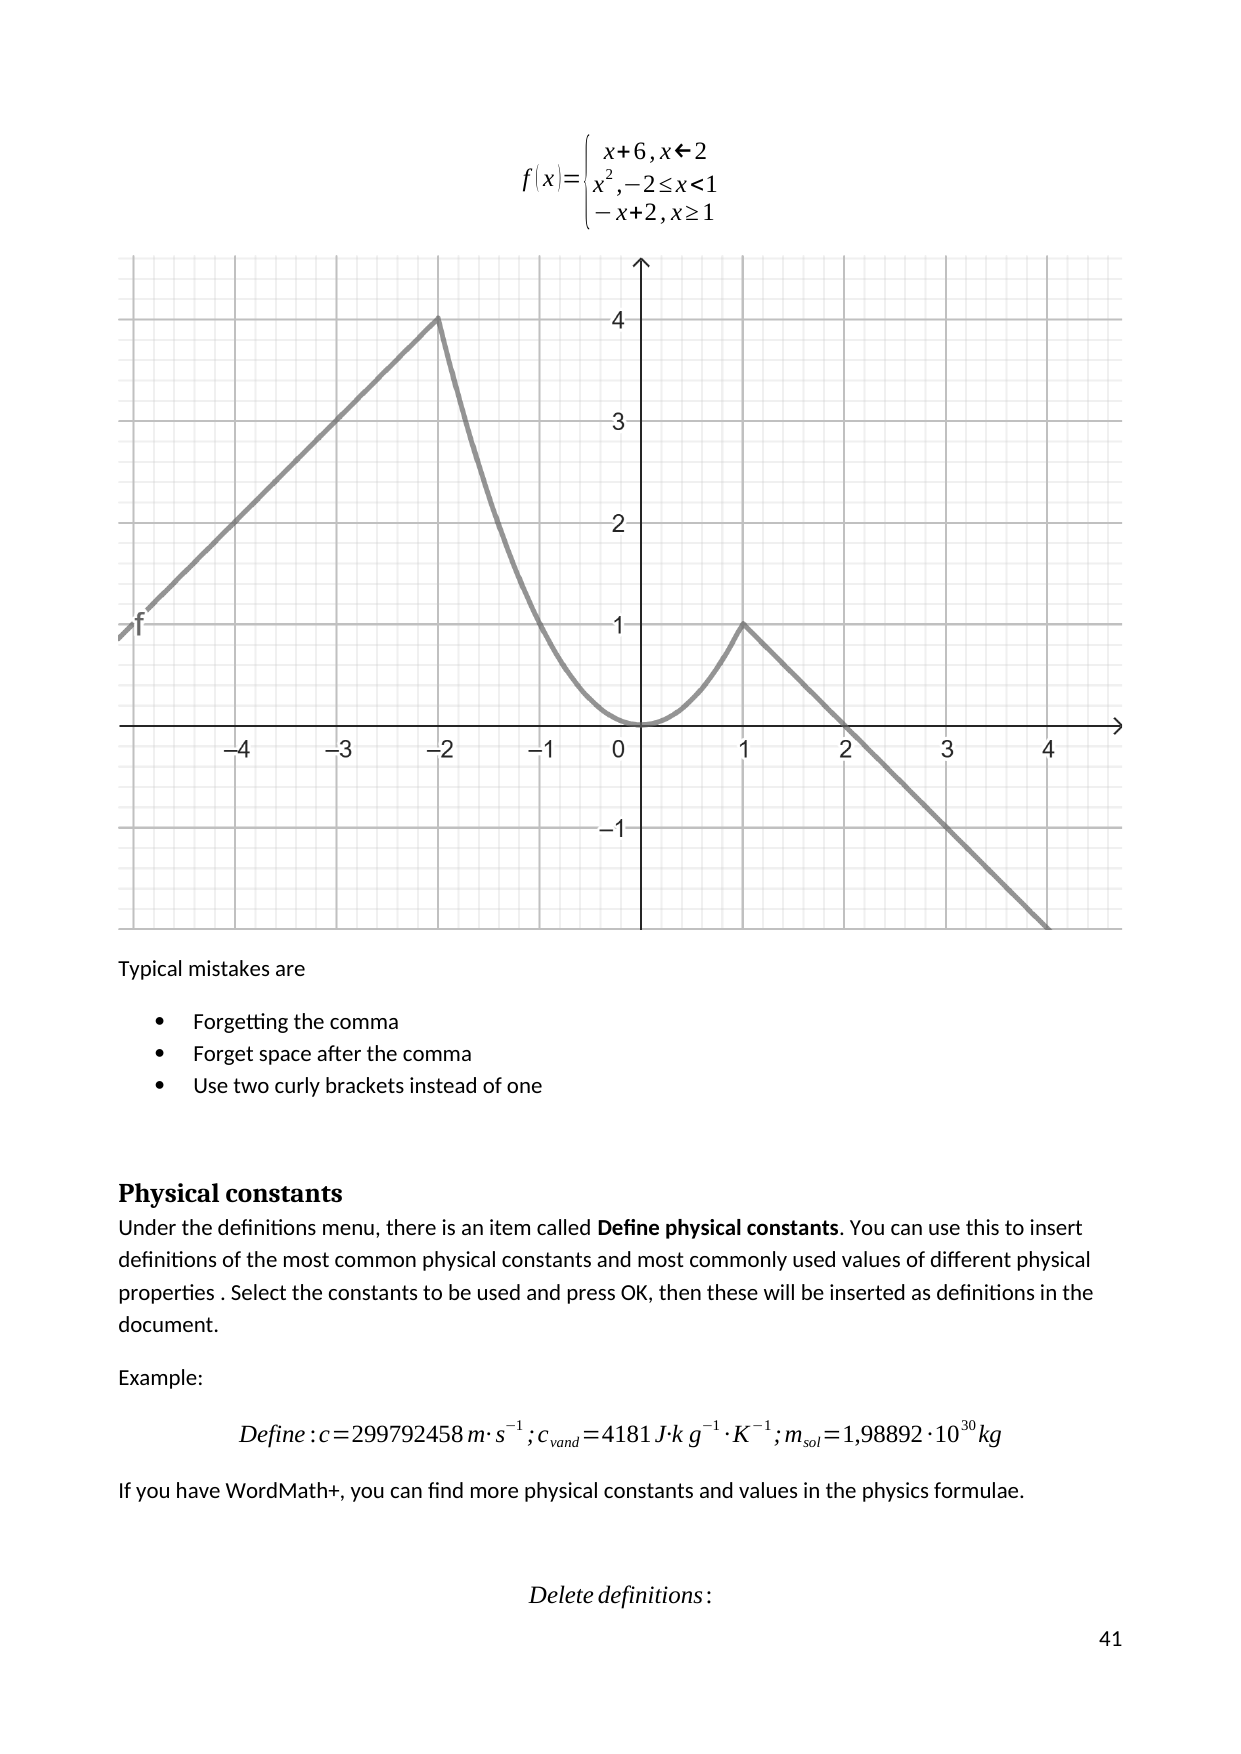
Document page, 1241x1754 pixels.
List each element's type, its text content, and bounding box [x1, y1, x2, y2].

picture [118, 255, 1123, 930]
text Under the definitions menu, there is an item called Define physical constants. You can use this to insert definitions of the most common physical constants and most commonly used values of different physical properties . Select the constants to be used and press OK, then these will be inserted as definitions in the document. [118, 1213, 1122, 1338]
list Forgetting the comma [156, 1007, 1122, 1035]
list Use two curly brackets instead of one [156, 1072, 1122, 1099]
subtitle Physical constants [118, 1178, 1122, 1209]
text Typical mistakes are [118, 954, 1122, 982]
text Example: [118, 1363, 1122, 1391]
text If you have WordMath+, you can find more physical constants and values in the physics formulae. [118, 1476, 1122, 1504]
list Forget space after the comma [156, 1039, 1122, 1067]
